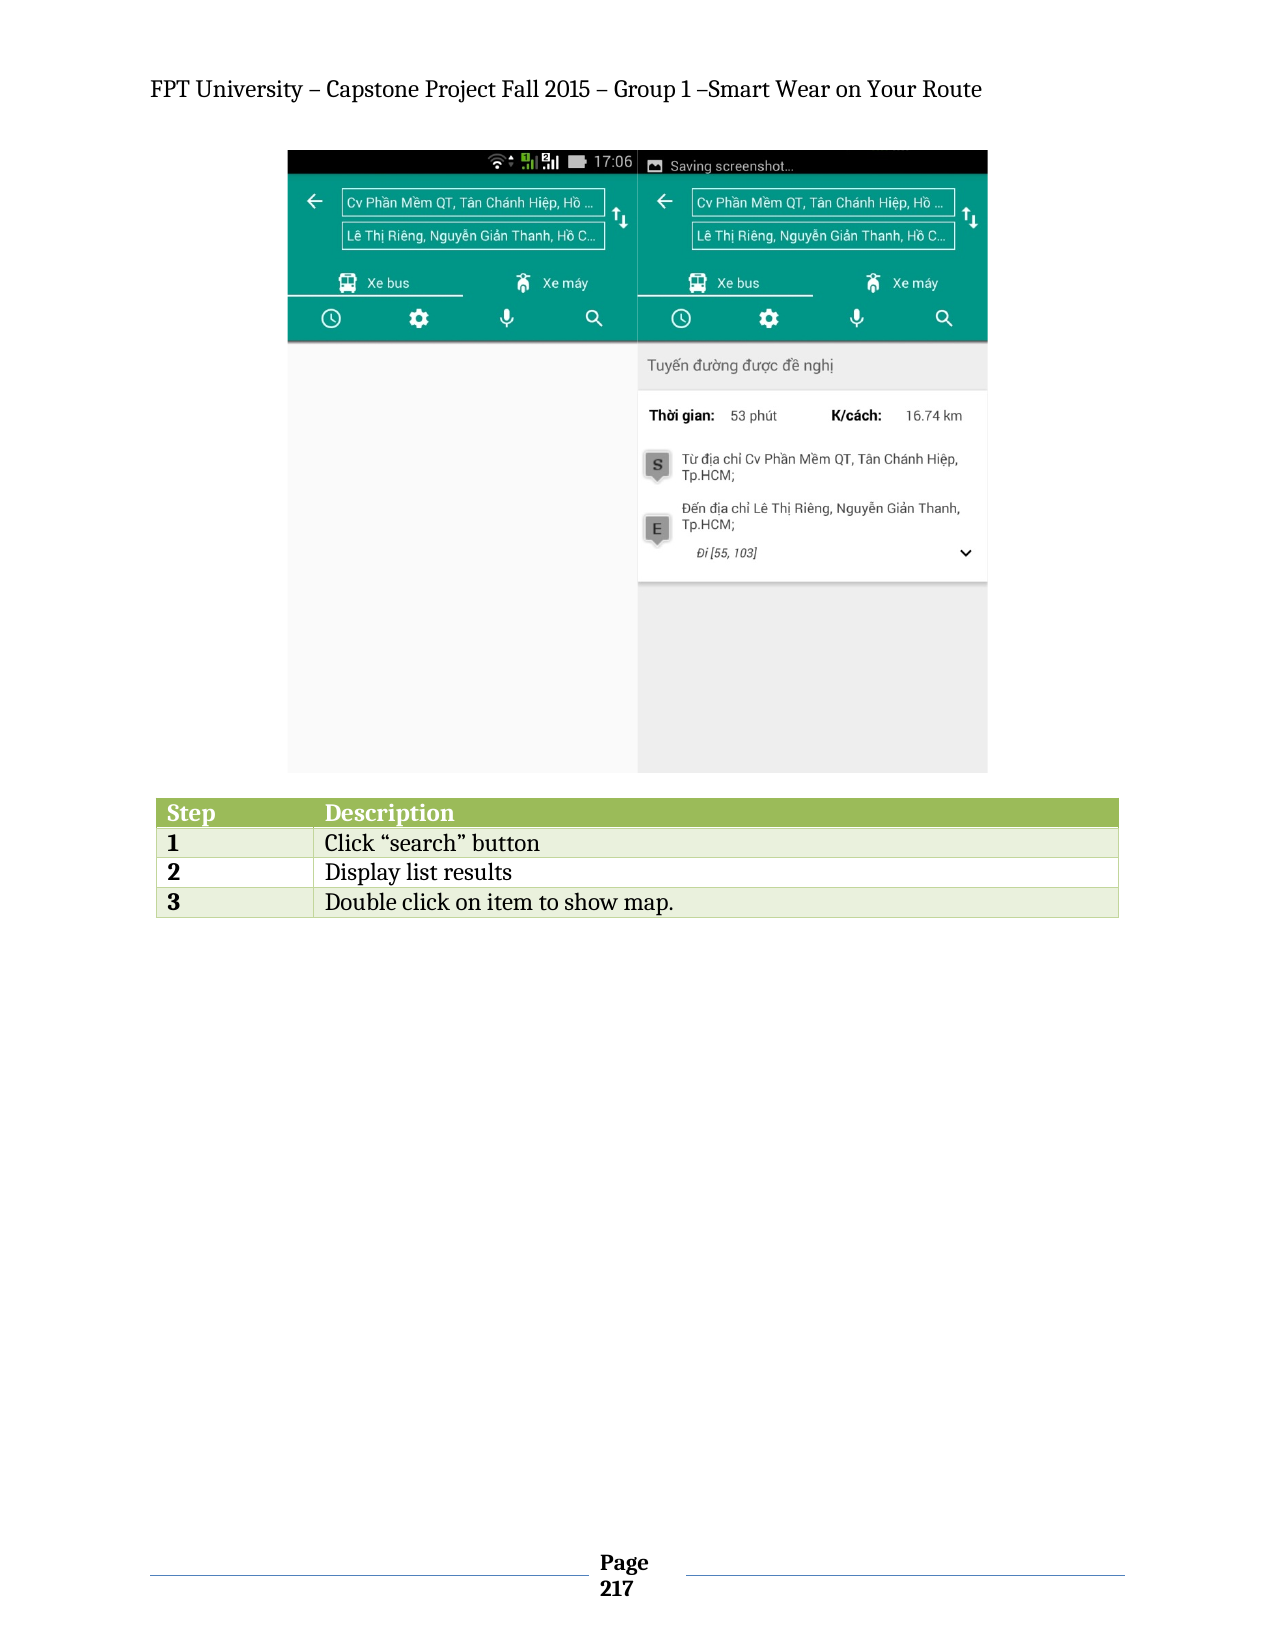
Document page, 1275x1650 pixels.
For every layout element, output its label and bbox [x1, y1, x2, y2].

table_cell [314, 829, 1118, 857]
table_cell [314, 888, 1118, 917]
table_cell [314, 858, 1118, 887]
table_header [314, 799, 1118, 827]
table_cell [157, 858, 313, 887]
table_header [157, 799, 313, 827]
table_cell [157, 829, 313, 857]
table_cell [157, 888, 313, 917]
picture [287, 150, 988, 773]
